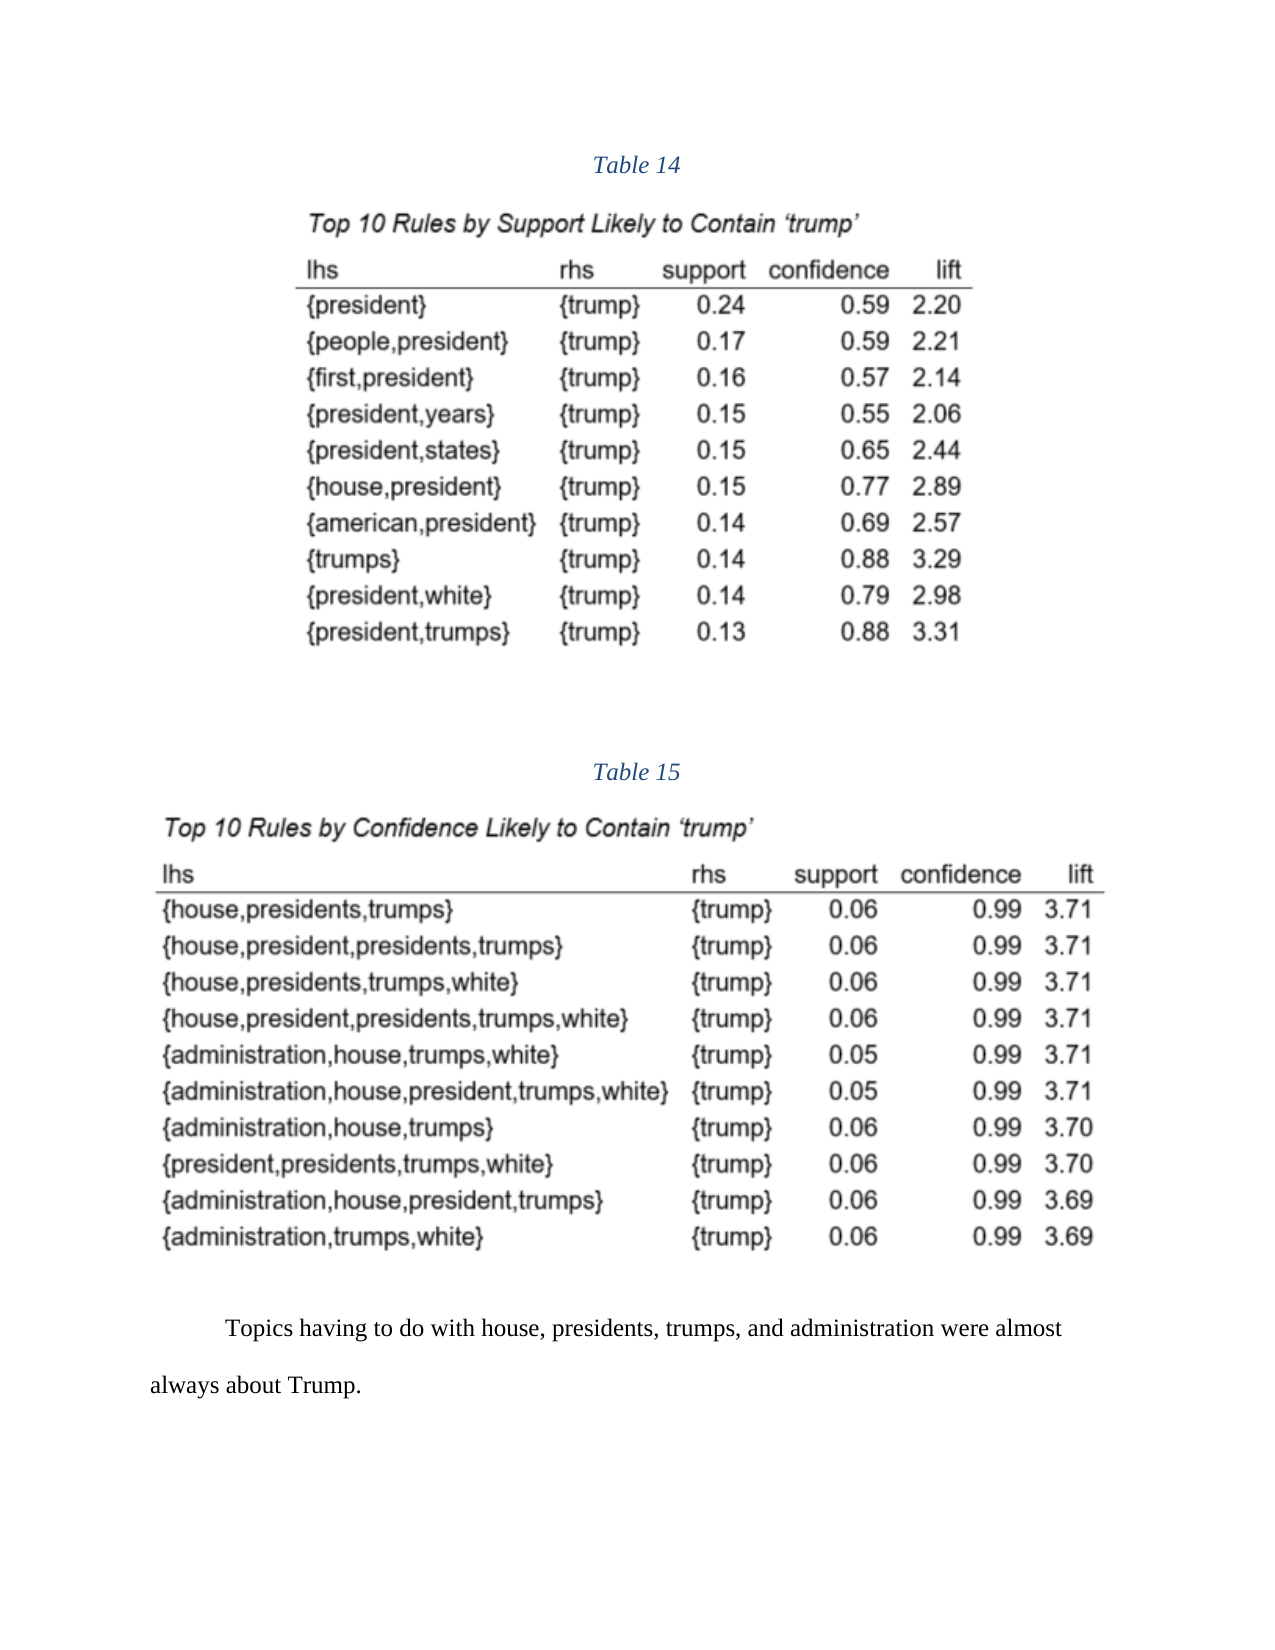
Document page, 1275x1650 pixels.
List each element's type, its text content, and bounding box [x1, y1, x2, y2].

text Table 15 [150, 757, 1125, 786]
picture [293, 203, 983, 654]
text Table 14 [150, 150, 1125, 179]
picture [155, 810, 1120, 1260]
text Topics having to do with house, presidents, trumps, and administration were almost always about Trump. [150, 1313, 1125, 1399]
